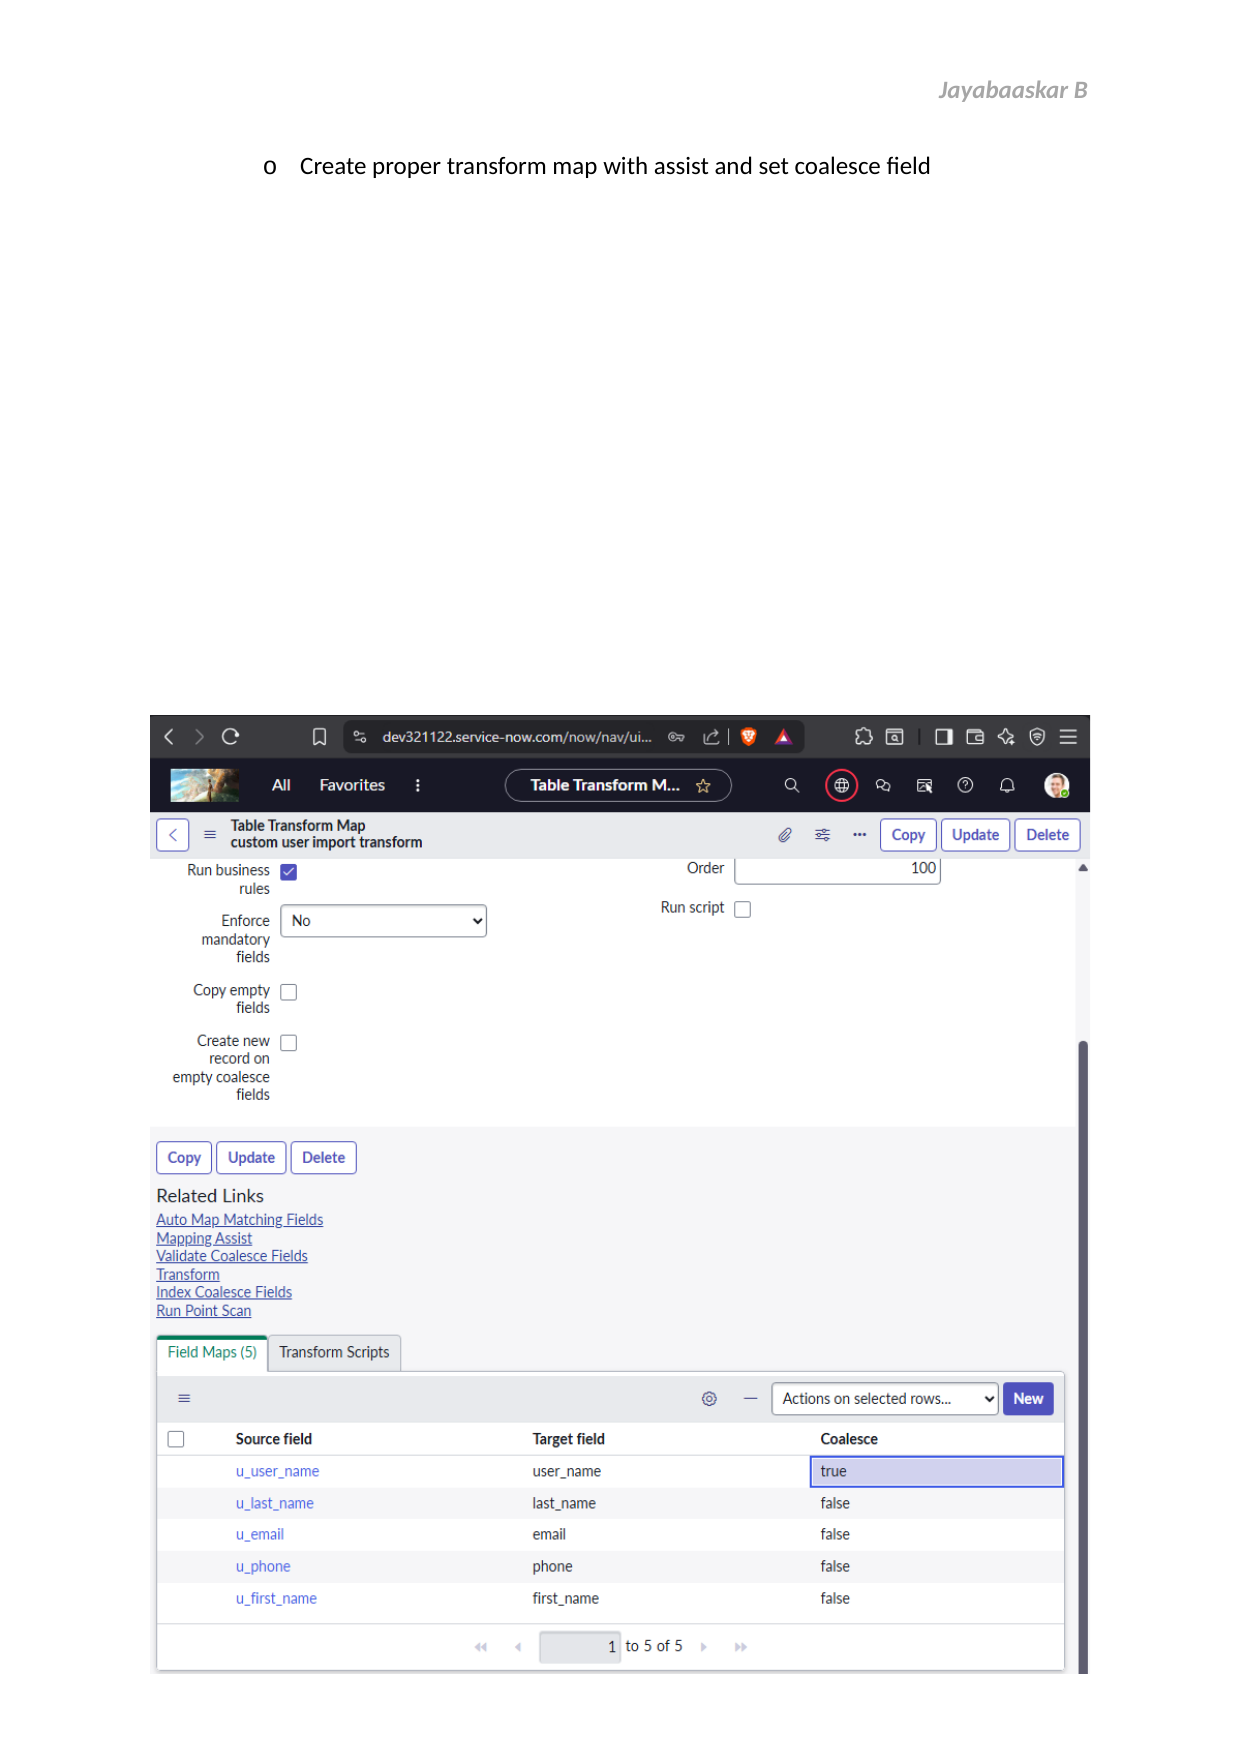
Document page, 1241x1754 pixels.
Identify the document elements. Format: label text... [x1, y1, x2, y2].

list Create proper transform map with assist and set coalesce field [262, 150, 1090, 182]
picture [150, 715, 1091, 1674]
